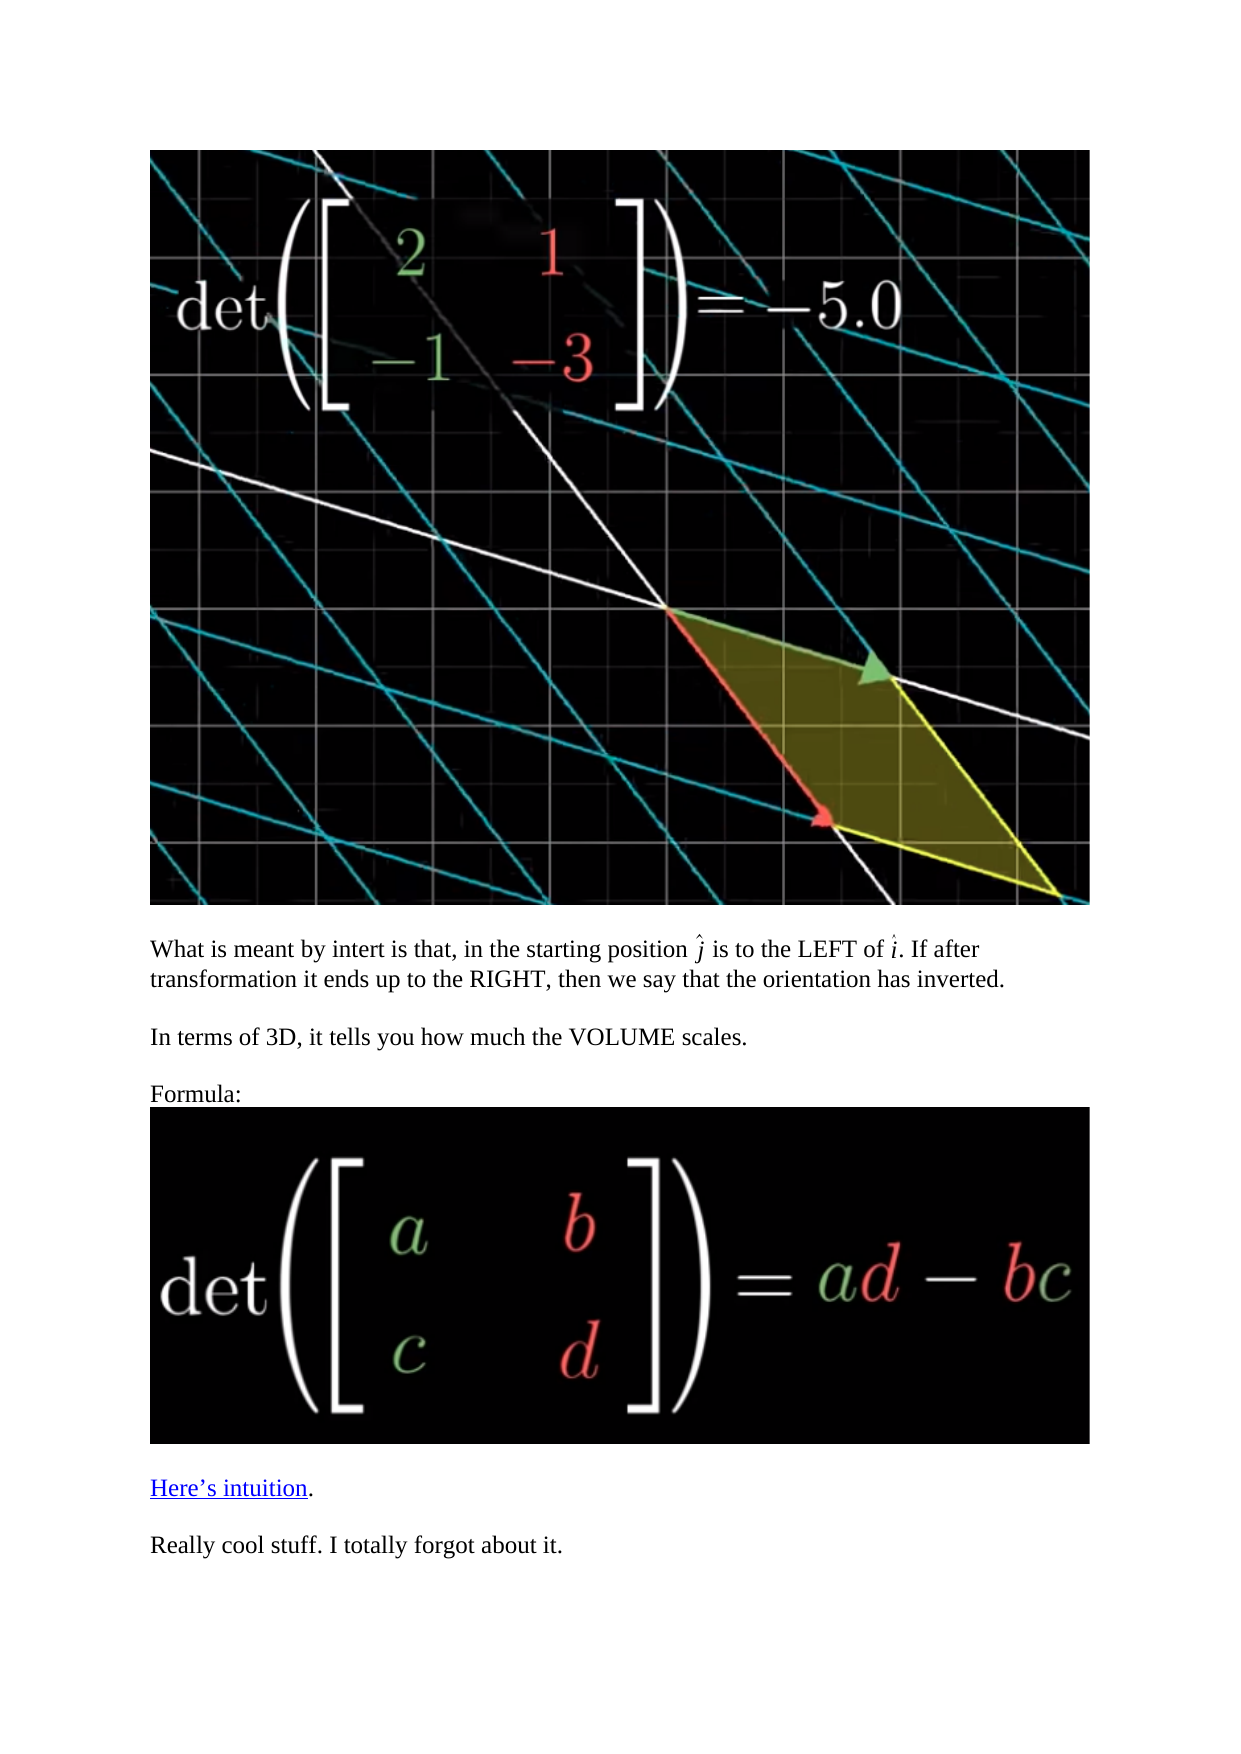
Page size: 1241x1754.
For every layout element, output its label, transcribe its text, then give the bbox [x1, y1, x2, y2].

picture [150, 150, 1090, 905]
text Here’s intuition. [150, 1473, 1090, 1501]
text In terms of 3D, it tells you how much the VOLUME scales. [150, 1022, 1090, 1050]
text Really cool stuff. I totally forgot about it. [150, 1530, 1090, 1559]
text What is meant by intert is that, in the starting position is to the LEFT of . If after transformation it ends up to the RIGHT, then we say that the orientation has inverted. [150, 933, 1090, 993]
text Formula: [150, 1079, 1090, 1107]
picture [150, 1107, 1090, 1444]
